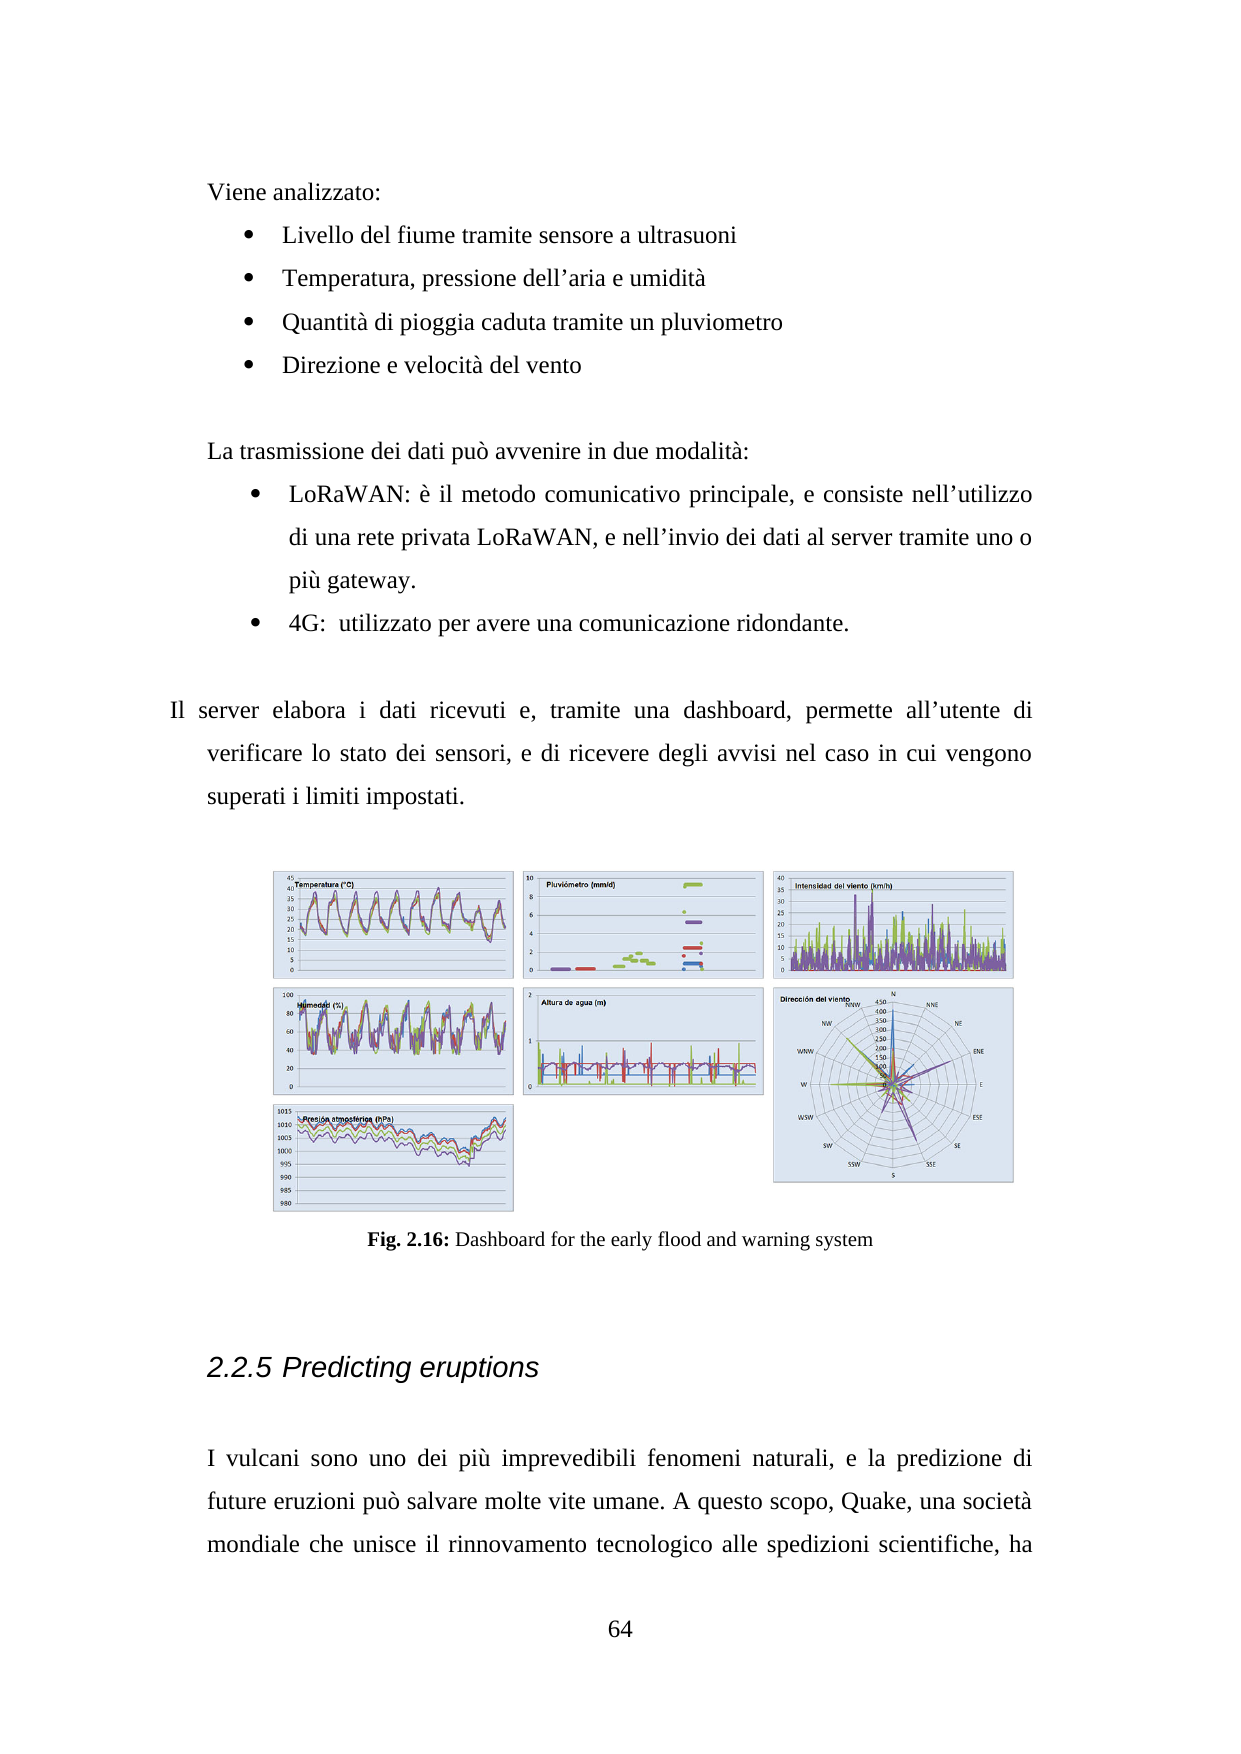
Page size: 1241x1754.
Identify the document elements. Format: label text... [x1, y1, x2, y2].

picture [270, 867, 1015, 1213]
text Viene analizzato: [207, 177, 1033, 206]
list Livello del fiume tramite sensore a ultrasuoni [244, 220, 1033, 249]
list Quantità di pioggia caduta tramite un pluviometro [244, 307, 1033, 335]
list LoRaWAN: è il metodo comunicativo principale, e consiste nell’utilizzo di una rete privata LoRaWAN, e nell’invio dei dati al server tramite uno o più gateway. [251, 479, 1033, 594]
text Fig. 2.16: Dashboard for the early flood and warning system [207, 1227, 1033, 1251]
list Temperatura, pressione dell’aria e umidità [244, 263, 1033, 292]
list Predicting eruptions [207, 1349, 1033, 1383]
text La trasmissione dei dati può avvenire in due modalità: [207, 436, 1033, 465]
list 4G: utilizzato per avere una comunicazione ridondante. [251, 608, 1033, 637]
list Il server elabora i dati ricevuti e, tramite una dashboard, permette all’utente di verificare lo stato dei sensori, e di ricevere degli avvisi nel caso in cui vengono superati i limiti impostati. [169, 695, 1033, 810]
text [207, 1443, 1033, 1558]
list Direzione e velocità del vento [244, 350, 1033, 378]
